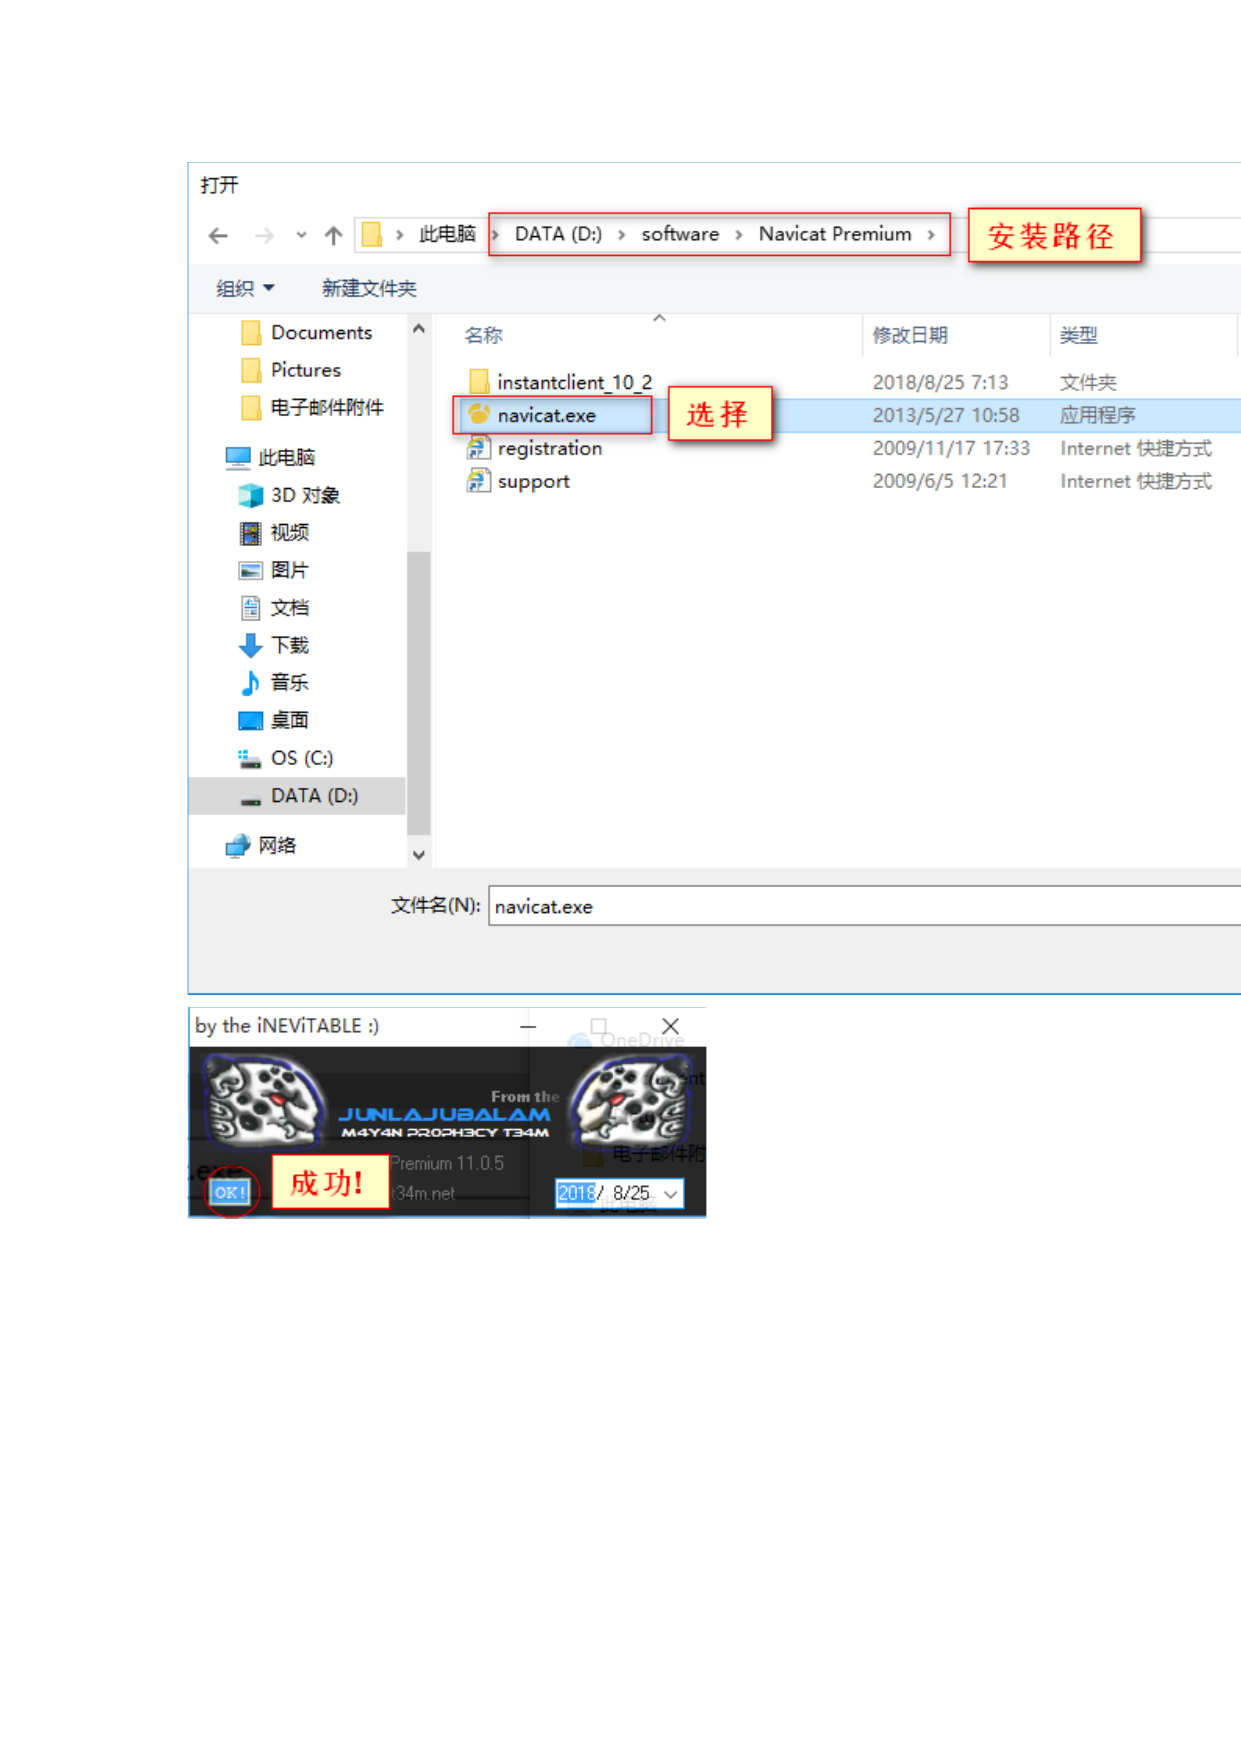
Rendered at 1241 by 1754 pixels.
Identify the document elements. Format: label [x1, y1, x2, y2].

picture [187, 1007, 707, 1219]
picture [187, 162, 1241, 995]
